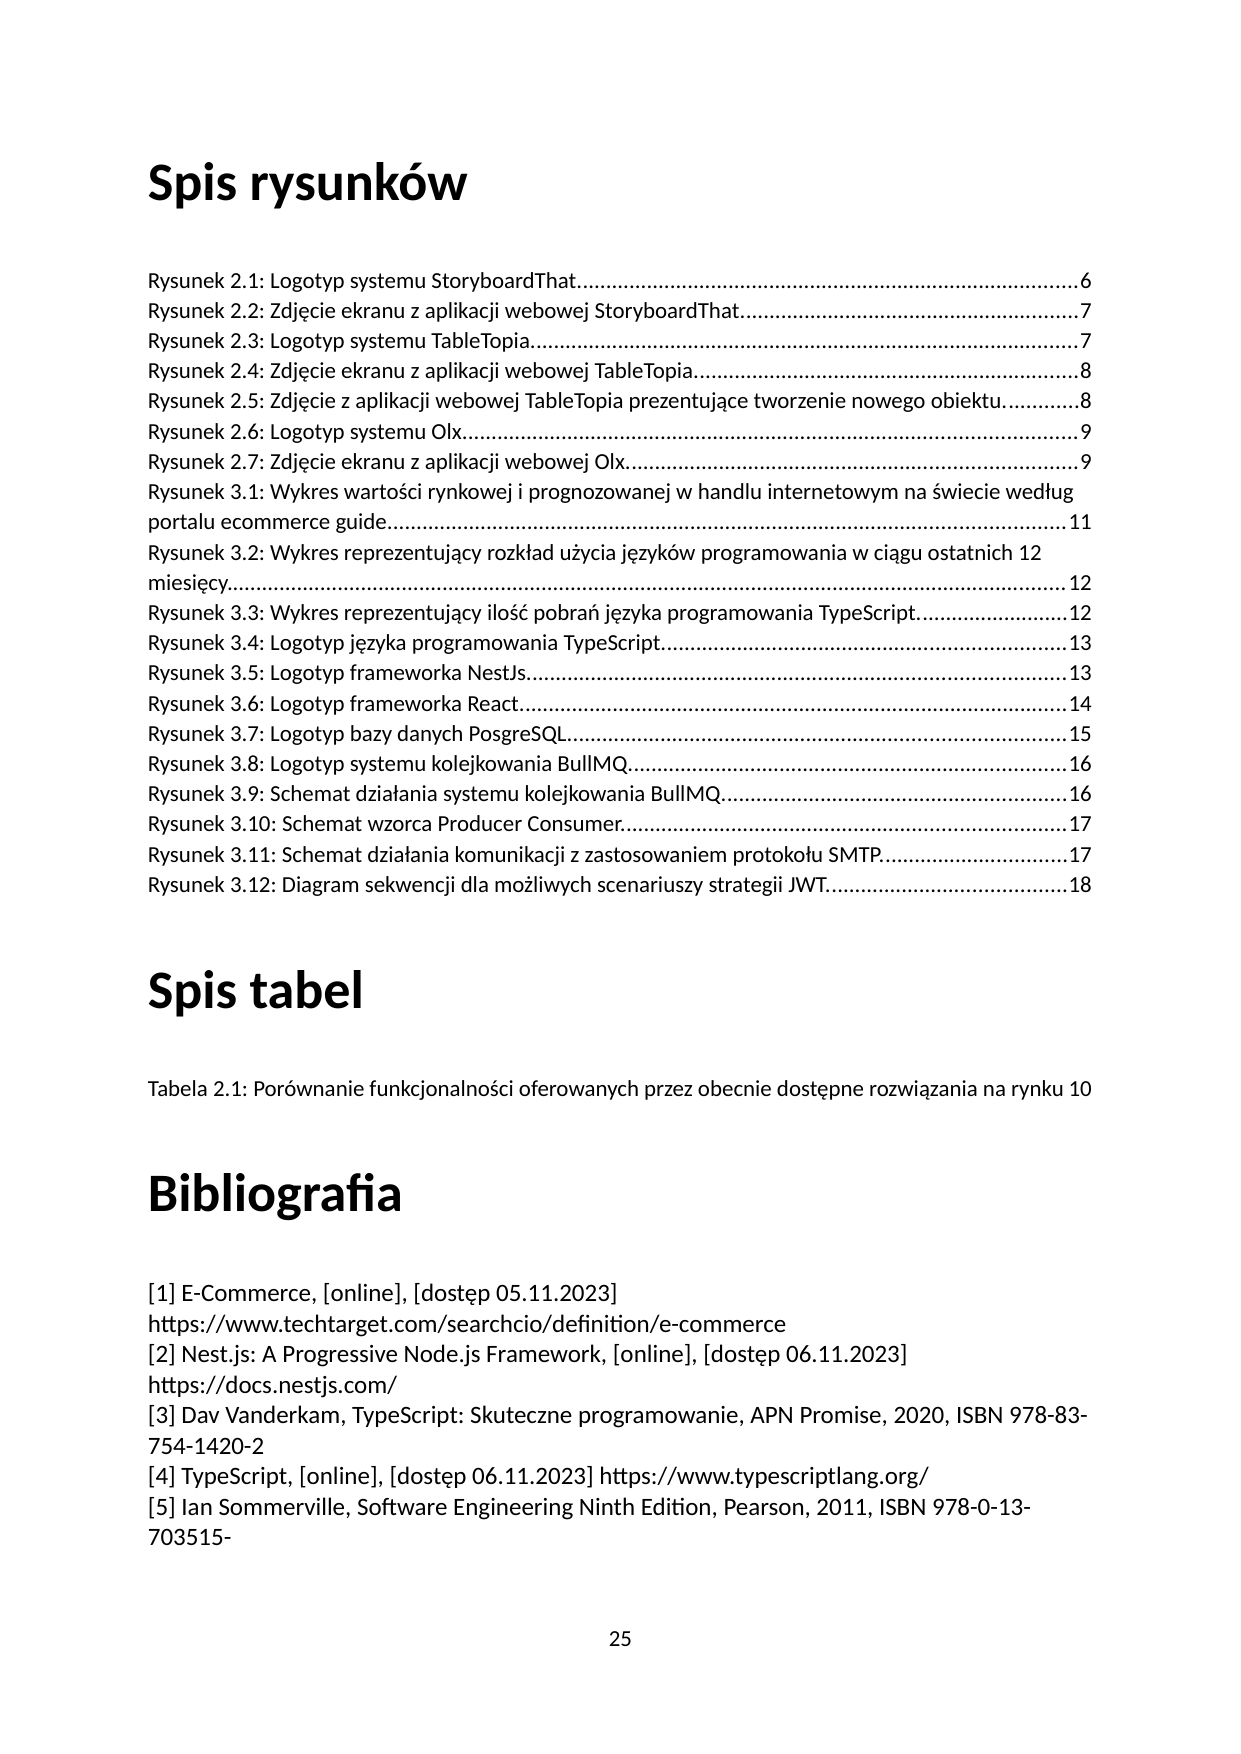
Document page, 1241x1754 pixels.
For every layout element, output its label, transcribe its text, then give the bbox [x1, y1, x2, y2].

text Rysunek 3.9: Schemat działania systemu kolejkowania BullMQ. 16 [148, 779, 1093, 807]
text Rysunek 3.1: Wykres wartości rynkowej i prognozowanej w handlu internetowym na świecie według portalu ecommerce guide. 11 [148, 477, 1093, 536]
text [2] Nest.js: A Progressive Node.js Framework, [online], [dostęp 06.11.2023] https://docs.nestjs.com/ [148, 1338, 1093, 1399]
subtitle Spis tabel [148, 955, 1093, 1022]
text Rysunek 3.10: Schemat wzorca Producer Consumer. 17 [148, 809, 1093, 838]
text Rysunek 3.4: Logotyp języka programowania TypeScript. 13 [148, 628, 1093, 656]
subtitle Bibliografia [148, 1159, 1093, 1225]
text Tabela 2.1: Porównanie funkcjonalności oferowanych przez obecnie dostępne rozwiązania na rynku 10 [148, 1074, 1093, 1102]
text Rysunek 2.4: Zdjęcie ekranu z aplikacji webowej TableTopia. 8 [148, 356, 1093, 384]
text Rysunek 3.8: Logotyp systemu kolejkowania BullMQ. 16 [148, 749, 1093, 777]
text Rysunek 2.5: Zdjęcie z aplikacji webowej TableTopia prezentujące tworzenie nowego obiektu. 8 [148, 387, 1093, 415]
text Rysunek 3.6: Logotyp frameworka React. 14 [148, 689, 1093, 717]
text Rysunek 2.6: Logotyp systemu Olx. 9 [148, 417, 1093, 445]
text [5] Ian Sommerville, Software Engineering Ninth Edition, Pearson, 2011, ISBN 978-0-13-703515- [148, 1491, 1093, 1552]
text Rysunek 3.11: Schemat działania komunikacji z zastosowaniem protokołu SMTP. 17 [148, 840, 1093, 868]
text Rysunek 2.2: Zdjęcie ekranu z aplikacji webowej StoryboardThat. 7 [148, 296, 1093, 324]
subtitle Spis rysunków [148, 148, 1093, 214]
text [4] TypeScript, [online], [dostęp 06.11.2023] https://www.typescriptlang.org/ [148, 1460, 1093, 1491]
text Rysunek 3.2: Wykres reprezentujący rozkład użycia języków programowania w ciągu ostatnich 12 miesięcy. 12 [148, 538, 1093, 596]
text Rysunek 3.7: Logotyp bazy danych PosgreSQL. 15 [148, 719, 1093, 747]
text Rysunek 3.5: Logotyp frameworka NestJs. 13 [148, 658, 1093, 687]
text Rysunek 2.3: Logotyp systemu TableTopia. 7 [148, 326, 1093, 354]
text Rysunek 2.1: Logotyp systemu StoryboardThat. 6 [148, 266, 1093, 294]
text Rysunek 3.12: Diagram sekwencji dla możliwych scenariuszy strategii JWT. 18 [148, 870, 1093, 898]
text Rysunek 2.7: Zdjęcie ekranu z aplikacji webowej Olx. 9 [148, 447, 1093, 475]
text Rysunek 3.3: Wykres reprezentujący ilość pobrań języka programowania TypeScript. 12 [148, 598, 1093, 626]
text [3] Dav Vanderkam, TypeScript: Skuteczne programowanie, APN Promise, 2020, ISBN 978-83-754-1420-2 [148, 1399, 1093, 1460]
text [1] E-Commerce, [online], [dostęp 05.11.2023] https://www.techtarget.com/searchcio/definition/e-commerce [148, 1277, 1093, 1338]
